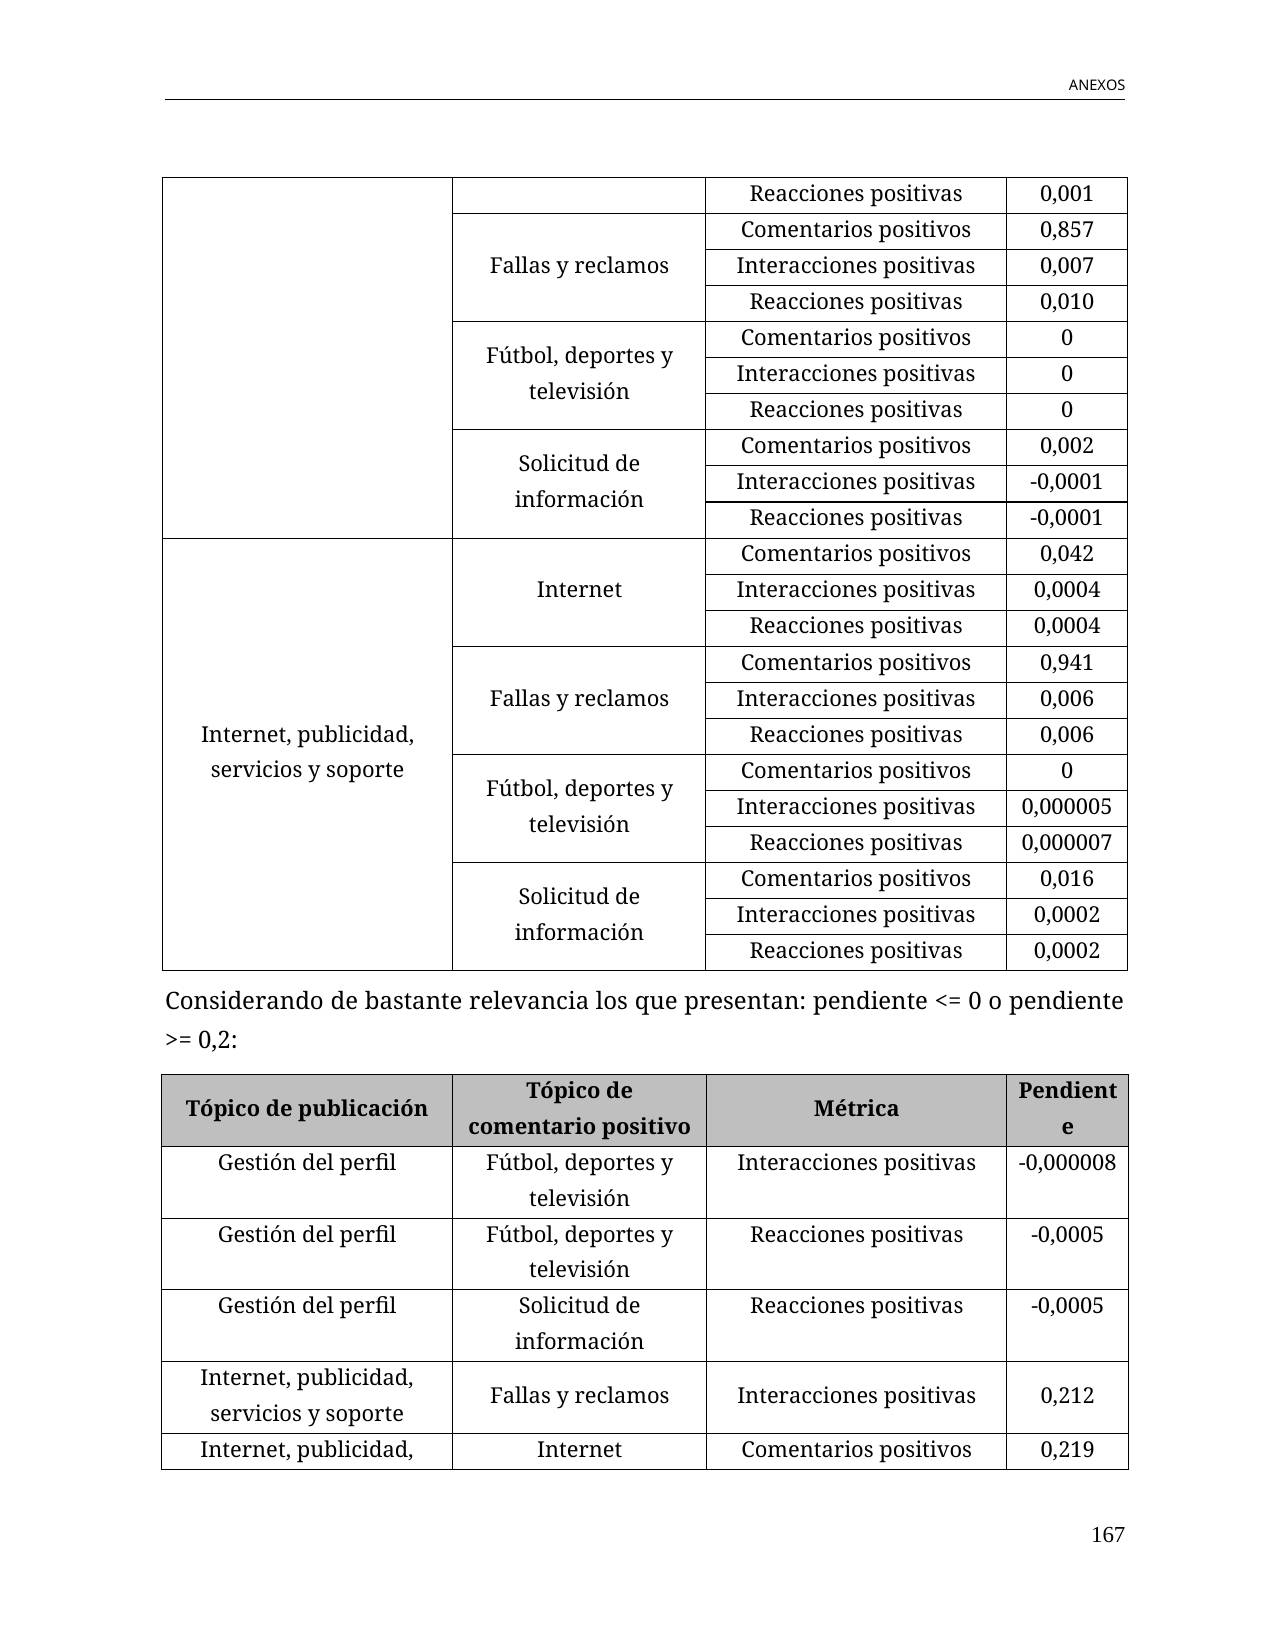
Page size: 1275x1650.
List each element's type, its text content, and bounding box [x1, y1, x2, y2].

table_cell 0,016 [1007, 863, 1127, 898]
table_header Métrica [707, 1075, 1006, 1146]
table_cell 0 [1007, 322, 1127, 357]
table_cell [162, 1434, 452, 1469]
table_cell Interacciones positivas [707, 1362, 1006, 1433]
table_cell 0,0002 [1007, 935, 1127, 970]
table_cell -0,0001 [1007, 503, 1127, 537]
table_cell Reacciones positivas [707, 1219, 1006, 1289]
table_cell Reacciones positivas [706, 286, 1006, 321]
table_cell Reacciones positivas [706, 503, 1006, 537]
table_cell 0,007 [1007, 250, 1127, 285]
table_cell Interacciones positivas [706, 899, 1006, 934]
table_cell Comentarios positivos [706, 322, 1006, 357]
table_cell Comentarios positivos [706, 647, 1006, 682]
table_cell Reacciones positivas [706, 719, 1006, 754]
table_cell 0 [1007, 358, 1127, 393]
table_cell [162, 1362, 452, 1433]
table_cell -0,0001 [1007, 466, 1127, 501]
table_cell 0,042 [1007, 539, 1127, 573]
table_cell Internet, publicidad, servicios y soporte [163, 539, 452, 970]
table_cell -0,0005 [1007, 1290, 1128, 1361]
table_cell 0,010 [1007, 286, 1127, 321]
table_cell 0,212 [1007, 1362, 1128, 1433]
table_cell Comentarios positivos [706, 214, 1006, 249]
table_cell Interacciones positivas [707, 1147, 1006, 1218]
table_cell Comentarios positivos [706, 755, 1006, 790]
table_header Tópico de comentario positivo [453, 1075, 706, 1146]
table_cell Solicitud de información [453, 863, 705, 970]
table_cell Comentarios positivos [706, 863, 1006, 898]
table_cell Fallas y reclamos [453, 214, 705, 321]
table_cell 0,006 [1007, 683, 1127, 718]
table_cell Fútbol, deportes y televisión [453, 322, 705, 429]
table_cell Interacciones positivas [706, 791, 1006, 826]
table_cell Reacciones positivas [706, 611, 1006, 646]
table_cell 0,941 [1007, 647, 1127, 682]
table_cell Fútbol, deportes y televisión [453, 1219, 706, 1289]
text Considerando de bastante relevancia los que presentan: pendiente <= 0 o pendiente >= 0,2: [165, 983, 1125, 1055]
table_cell 0,000007 [1007, 827, 1127, 862]
table_cell 0 [1007, 394, 1127, 429]
table_cell Gestión del perfil [162, 1219, 452, 1289]
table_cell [707, 1434, 1006, 1469]
table_cell -0,0005 [1007, 1219, 1128, 1289]
table_cell 0,000005 [1007, 791, 1127, 826]
table_cell Reacciones positivas [706, 935, 1006, 970]
table_cell Fallas y reclamos [453, 1362, 706, 1433]
table_cell 0,0004 [1007, 611, 1127, 646]
table_cell Solicitud de información [453, 430, 705, 537]
table_cell Reacciones positivas [706, 394, 1006, 429]
table_cell -0,000008 [1007, 1147, 1128, 1218]
table_cell 0,001 [1007, 178, 1127, 213]
table_cell Reacciones positivas [706, 178, 1006, 213]
table_cell 0,219 [1007, 1434, 1128, 1469]
table_cell Solicitud de información [453, 1290, 706, 1361]
table_cell Fútbol, deportes y televisión [453, 755, 705, 862]
table_cell Interacciones positivas [706, 466, 1006, 501]
table_cell Gestión del perfil [162, 1290, 452, 1361]
table_cell Gestión del perfil [162, 1147, 452, 1218]
table_cell Comentarios positivos [706, 539, 1006, 573]
table_cell Interacciones positivas [706, 683, 1006, 718]
table_cell 0,006 [1007, 719, 1127, 754]
table_cell Interacciones positivas [706, 358, 1006, 393]
table_cell Fallas y reclamos [453, 647, 705, 754]
table_cell Reacciones positivas [707, 1290, 1006, 1361]
table_cell Internet [453, 1434, 706, 1469]
table_header Tópico de publicación [162, 1075, 452, 1146]
table_cell Internet [453, 539, 705, 646]
table_cell Fútbol, deportes y televisión [453, 1147, 706, 1218]
table_header Pendiente [1007, 1075, 1128, 1146]
table_cell Reacciones positivas [706, 827, 1006, 862]
table_cell 0,0004 [1007, 575, 1127, 609]
table_cell Interacciones positivas [706, 575, 1006, 609]
table_cell 0 [1007, 755, 1127, 790]
table_cell Comentarios positivos [706, 430, 1006, 465]
table_cell 0,002 [1007, 430, 1127, 465]
table_cell 0,857 [1007, 214, 1127, 249]
table_cell Interacciones positivas [706, 250, 1006, 285]
table_cell 0,0002 [1007, 899, 1127, 934]
